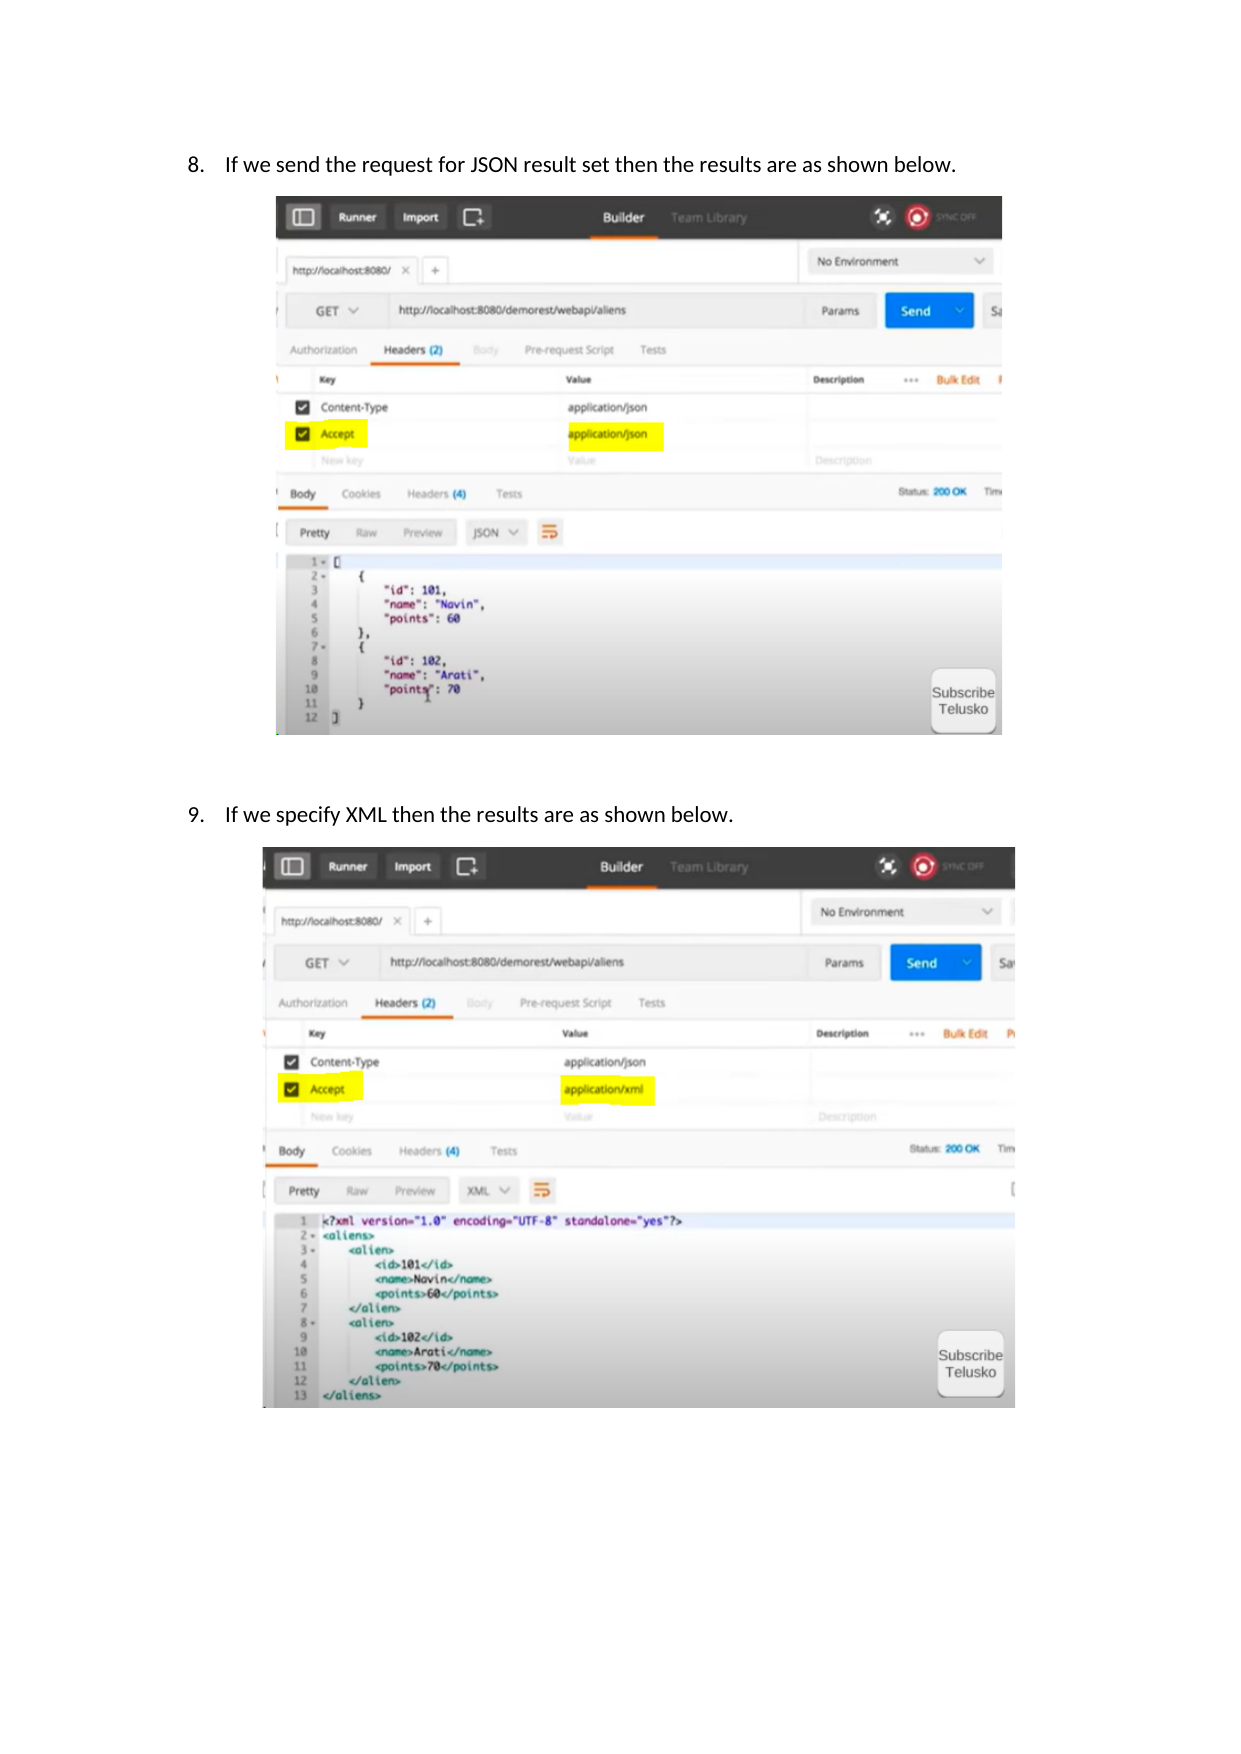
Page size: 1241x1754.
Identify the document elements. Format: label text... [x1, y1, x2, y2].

picture [275, 196, 1003, 735]
picture [262, 847, 1016, 1408]
list If we specify XML then the results are as shown below. [187, 801, 1090, 828]
list If we send the request for JSON result set then the results are as shown below. [187, 150, 1090, 178]
